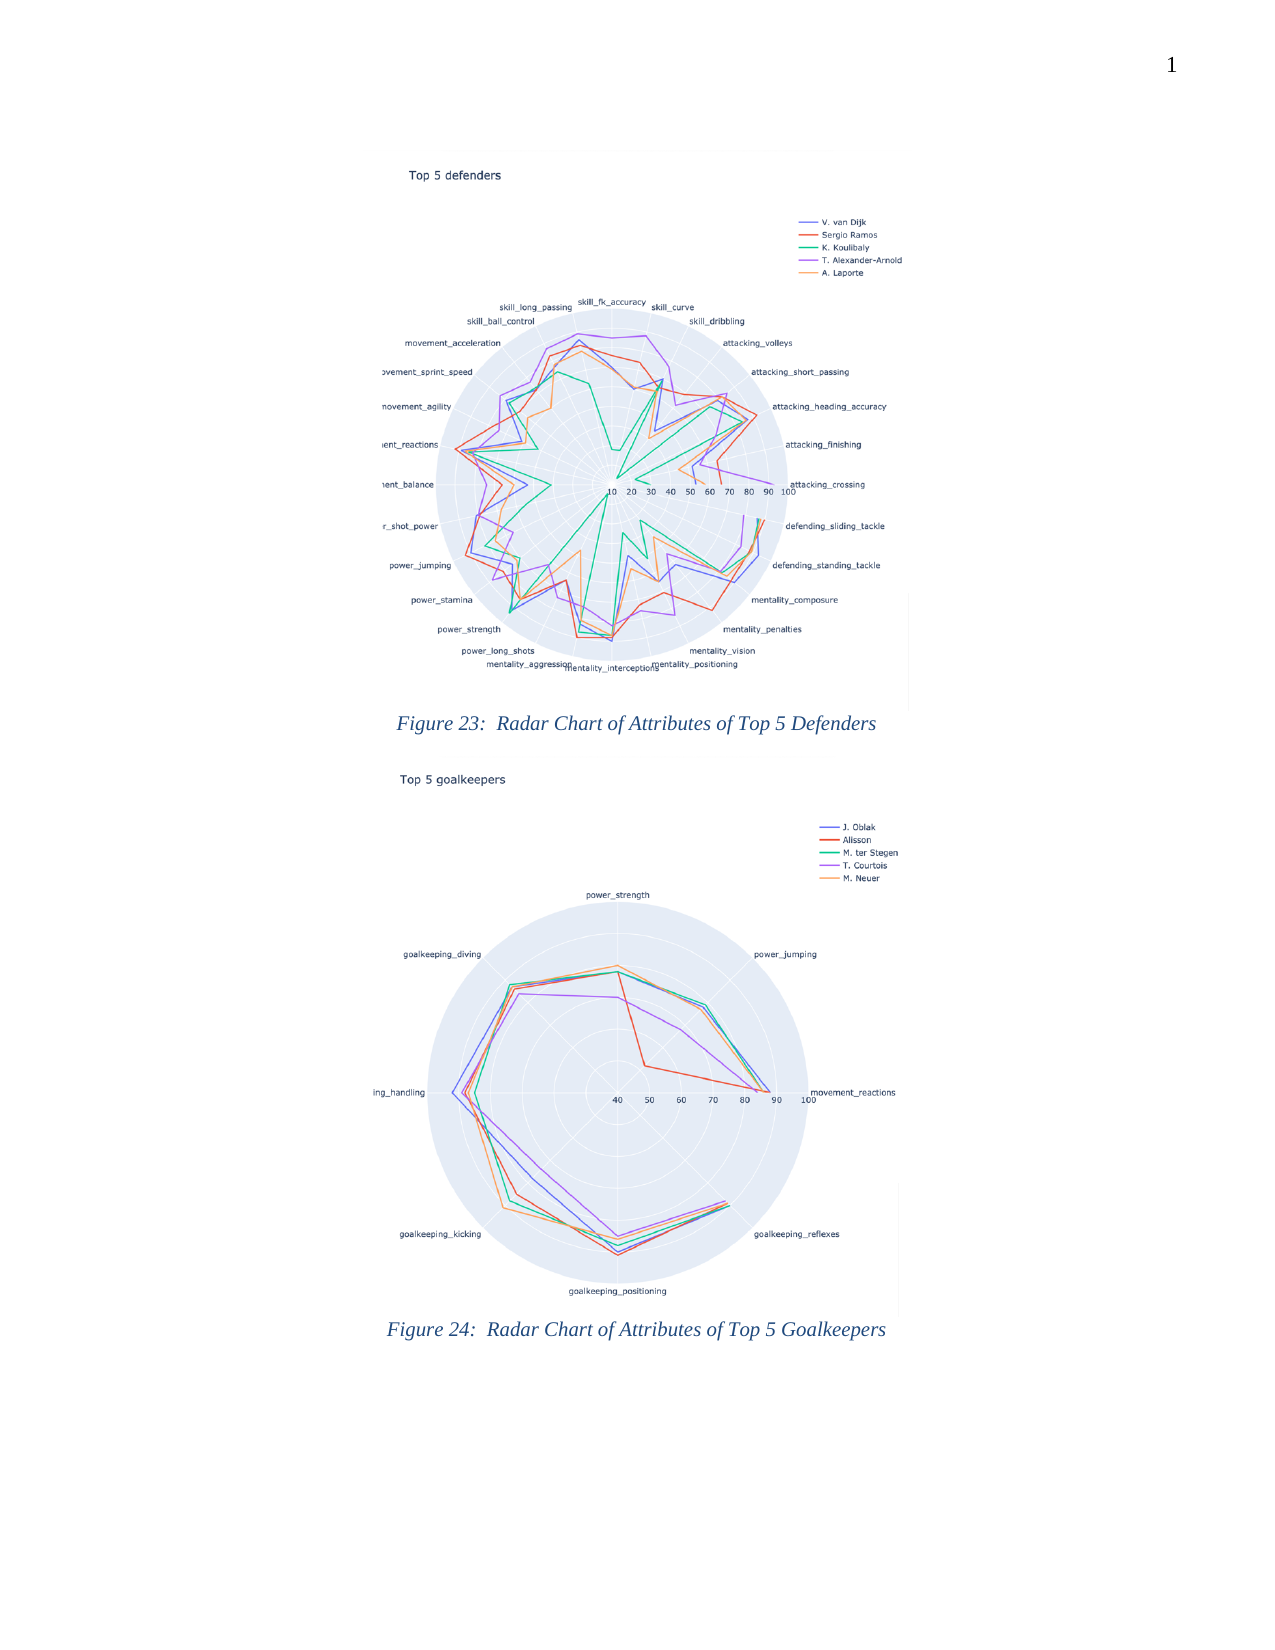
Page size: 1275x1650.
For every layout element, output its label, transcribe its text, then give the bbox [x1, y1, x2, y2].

picture [364, 756, 911, 1317]
text Figure 23: Radar Chart of Attributes of Top 5 Defenders [150, 711, 1125, 735]
text Figure 24: Radar Chart of Attributes of Top 5 Goalkeepers [150, 1317, 1125, 1341]
picture [362, 150, 913, 711]
